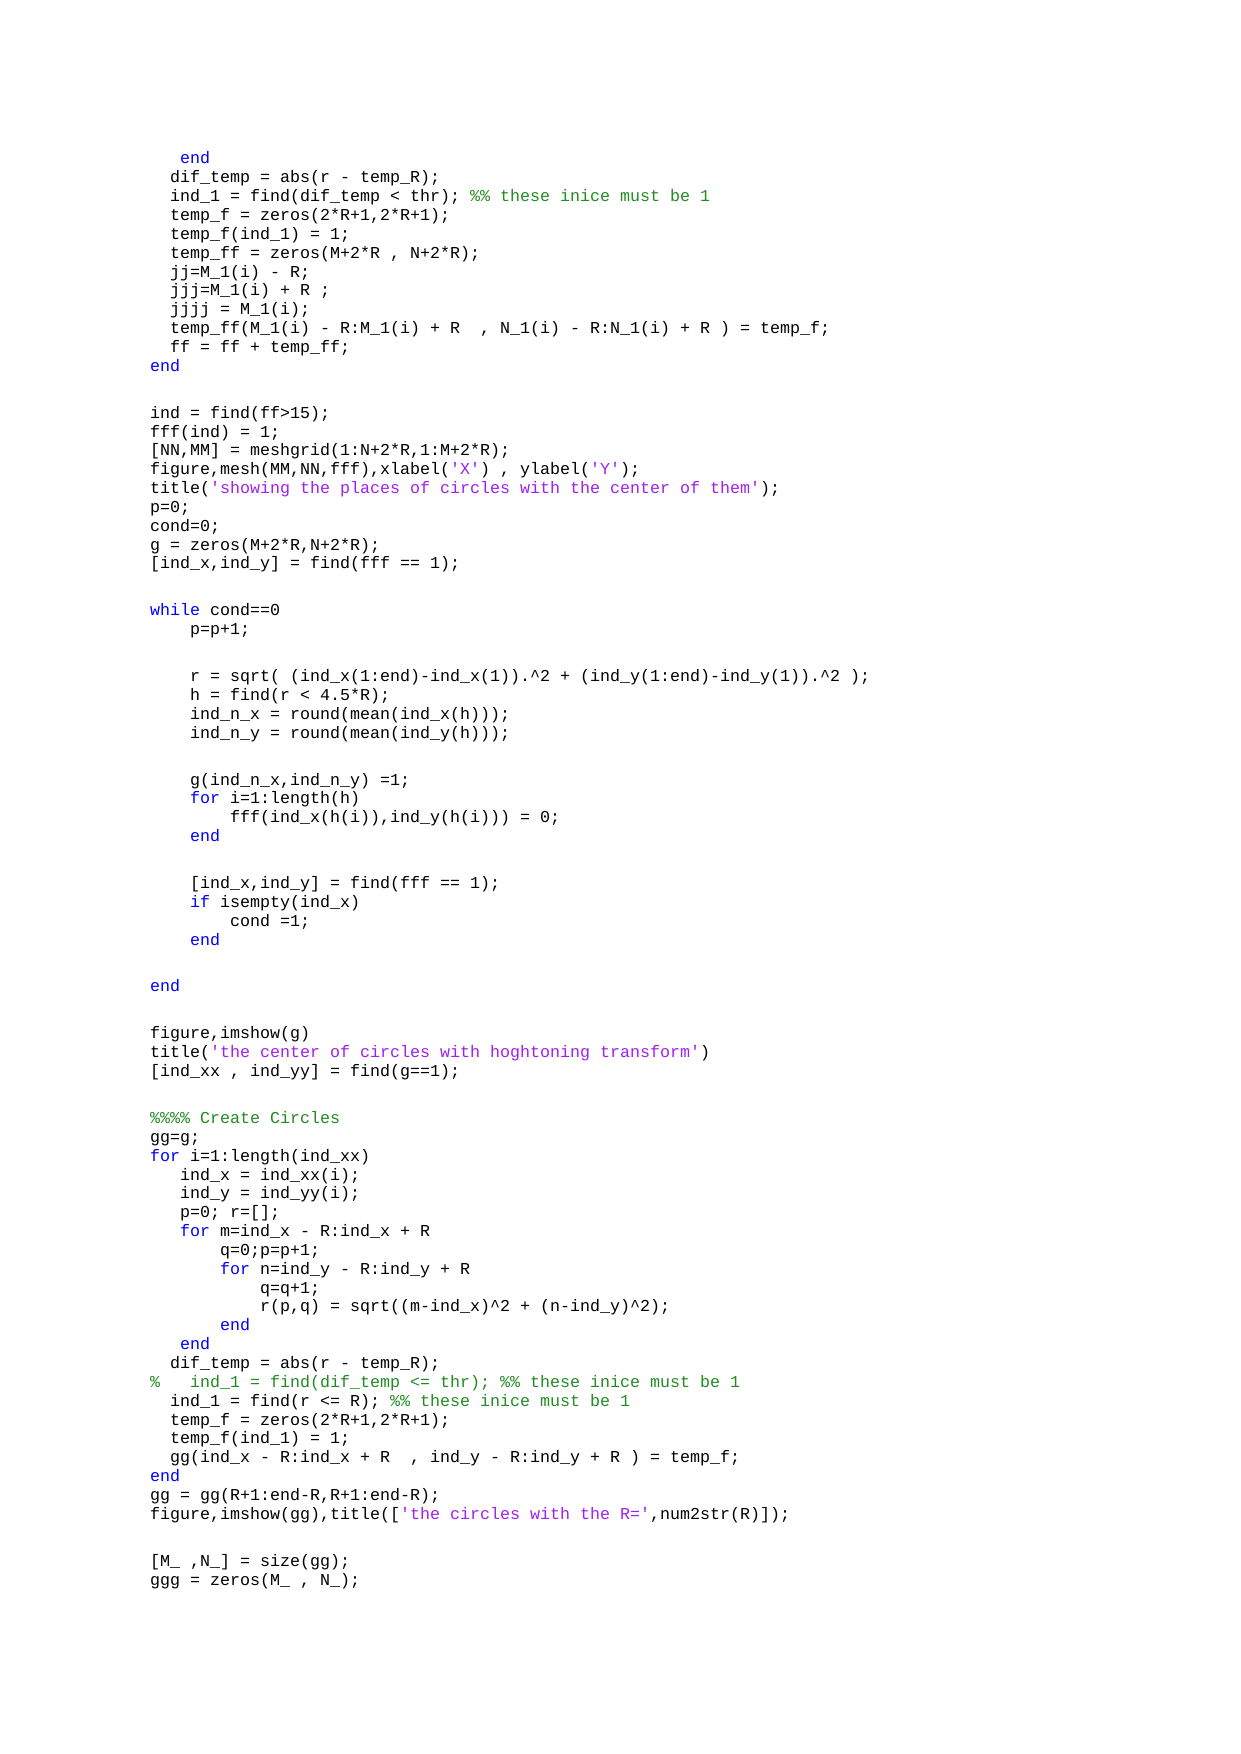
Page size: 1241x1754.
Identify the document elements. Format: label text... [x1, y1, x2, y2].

text temp_f = zeros(2*R+1,2*R+1); [150, 1411, 1090, 1430]
text figure,mesh(MM,NN,fff),xlabel('X') , ylabel('Y'); [150, 461, 1090, 480]
text jj=M_1(i) - R; [150, 263, 1090, 282]
text title('the center of circles with hoghtoning transform') [150, 1044, 1090, 1063]
text temp_f(ind_1) = 1; [150, 1430, 1090, 1449]
text while cond==0 [150, 602, 1090, 621]
text jjjj = M_1(i); [150, 301, 1090, 320]
text end [150, 828, 1090, 847]
text ind_1 = find(r <= R); %% these inice must be 1 [150, 1392, 1090, 1411]
text fff(ind_x(h(i)),ind_y(h(i))) = 0; [150, 809, 1090, 828]
text end [150, 1317, 1090, 1336]
text ind_n_x = round(mean(ind_x(h))); [150, 705, 1090, 724]
text end [150, 1336, 1090, 1354]
text dif_temp = abs(r - temp_R); [150, 1354, 1090, 1373]
text jjj=M_1(i) + R ; [150, 282, 1090, 301]
text g(ind_n_x,ind_n_y) =1; [150, 771, 1090, 790]
text fff(ind) = 1; [150, 423, 1090, 442]
text q=q+1; [150, 1279, 1090, 1298]
text p=0; r=[]; [150, 1204, 1090, 1223]
text temp_f(ind_1) = 1; [150, 225, 1090, 244]
text ind_x = ind_xx(i); [150, 1166, 1090, 1185]
text for i=1:length(h) [150, 790, 1090, 809]
text gg=g; [150, 1128, 1090, 1147]
text cond=0; [150, 517, 1090, 536]
text temp_ff(M_1(i) - R:M_1(i) + R , N_1(i) - R:N_1(i) + R ) = temp_f; [150, 320, 1090, 338]
text for m=ind_x - R:ind_x + R [150, 1223, 1090, 1241]
text ind_n_y = round(mean(ind_y(h))); [150, 724, 1090, 743]
text end [150, 1468, 1090, 1487]
text title('showing the places of circles with the center of them'); [150, 480, 1090, 498]
text r(p,q) = sqrt((m-ind_x)^2 + (n-ind_y)^2); [150, 1298, 1090, 1317]
text end [150, 931, 1090, 950]
text end [150, 150, 1090, 169]
text r = sqrt( (ind_x(1:end)-ind_x(1)).^2 + (ind_y(1:end)-ind_y(1)).^2 ); [150, 668, 1090, 687]
text for i=1:length(ind_xx) [150, 1147, 1090, 1166]
text dif_temp = abs(r - temp_R); [150, 169, 1090, 188]
text [ind_x,ind_y] = find(fff == 1); [150, 874, 1090, 893]
text ind_1 = find(dif_temp < thr); %% these inice must be 1 [150, 188, 1090, 207]
text figure,imshow(g) [150, 1025, 1090, 1044]
text figure,imshow(gg),title(['the circles with the R=',num2str(R)]); [150, 1505, 1090, 1524]
text if isempty(ind_x) [150, 893, 1090, 912]
text ind_y = ind_yy(i); [150, 1185, 1090, 1204]
text ggg = zeros(M_ , N_); [150, 1571, 1090, 1590]
text q=0;p=p+1; [150, 1241, 1090, 1260]
text [ind_x,ind_y] = find(fff == 1); [150, 555, 1090, 574]
text [ind_xx , ind_yy] = find(g==1); [150, 1063, 1090, 1081]
text end [150, 357, 1090, 376]
text for n=ind_y - R:ind_y + R [150, 1260, 1090, 1279]
text cond =1; [150, 912, 1090, 931]
text %%%% Create Circles [150, 1109, 1090, 1128]
text temp_f = zeros(2*R+1,2*R+1); [150, 207, 1090, 225]
text [NN,MM] = meshgrid(1:N+2*R,1:M+2*R); [150, 442, 1090, 461]
text p=p+1; [150, 621, 1090, 640]
text h = find(r < 4.5*R); [150, 687, 1090, 705]
text g = zeros(M+2*R,N+2*R); [150, 536, 1090, 555]
text ind = find(ff>15); [150, 404, 1090, 423]
text p=0; [150, 498, 1090, 517]
text % ind_1 = find(dif_temp <= thr); %% these inice must be 1 [150, 1373, 1090, 1392]
text gg = gg(R+1:end-R,R+1:end-R); [150, 1487, 1090, 1505]
text temp_ff = zeros(M+2*R , N+2*R); [150, 244, 1090, 263]
text gg(ind_x - R:ind_x + R , ind_y - R:ind_y + R ) = temp_f; [150, 1449, 1090, 1468]
text ff = ff + temp_ff; [150, 338, 1090, 357]
text end [150, 978, 1090, 997]
text [M_ ,N_] = size(gg); [150, 1552, 1090, 1571]
